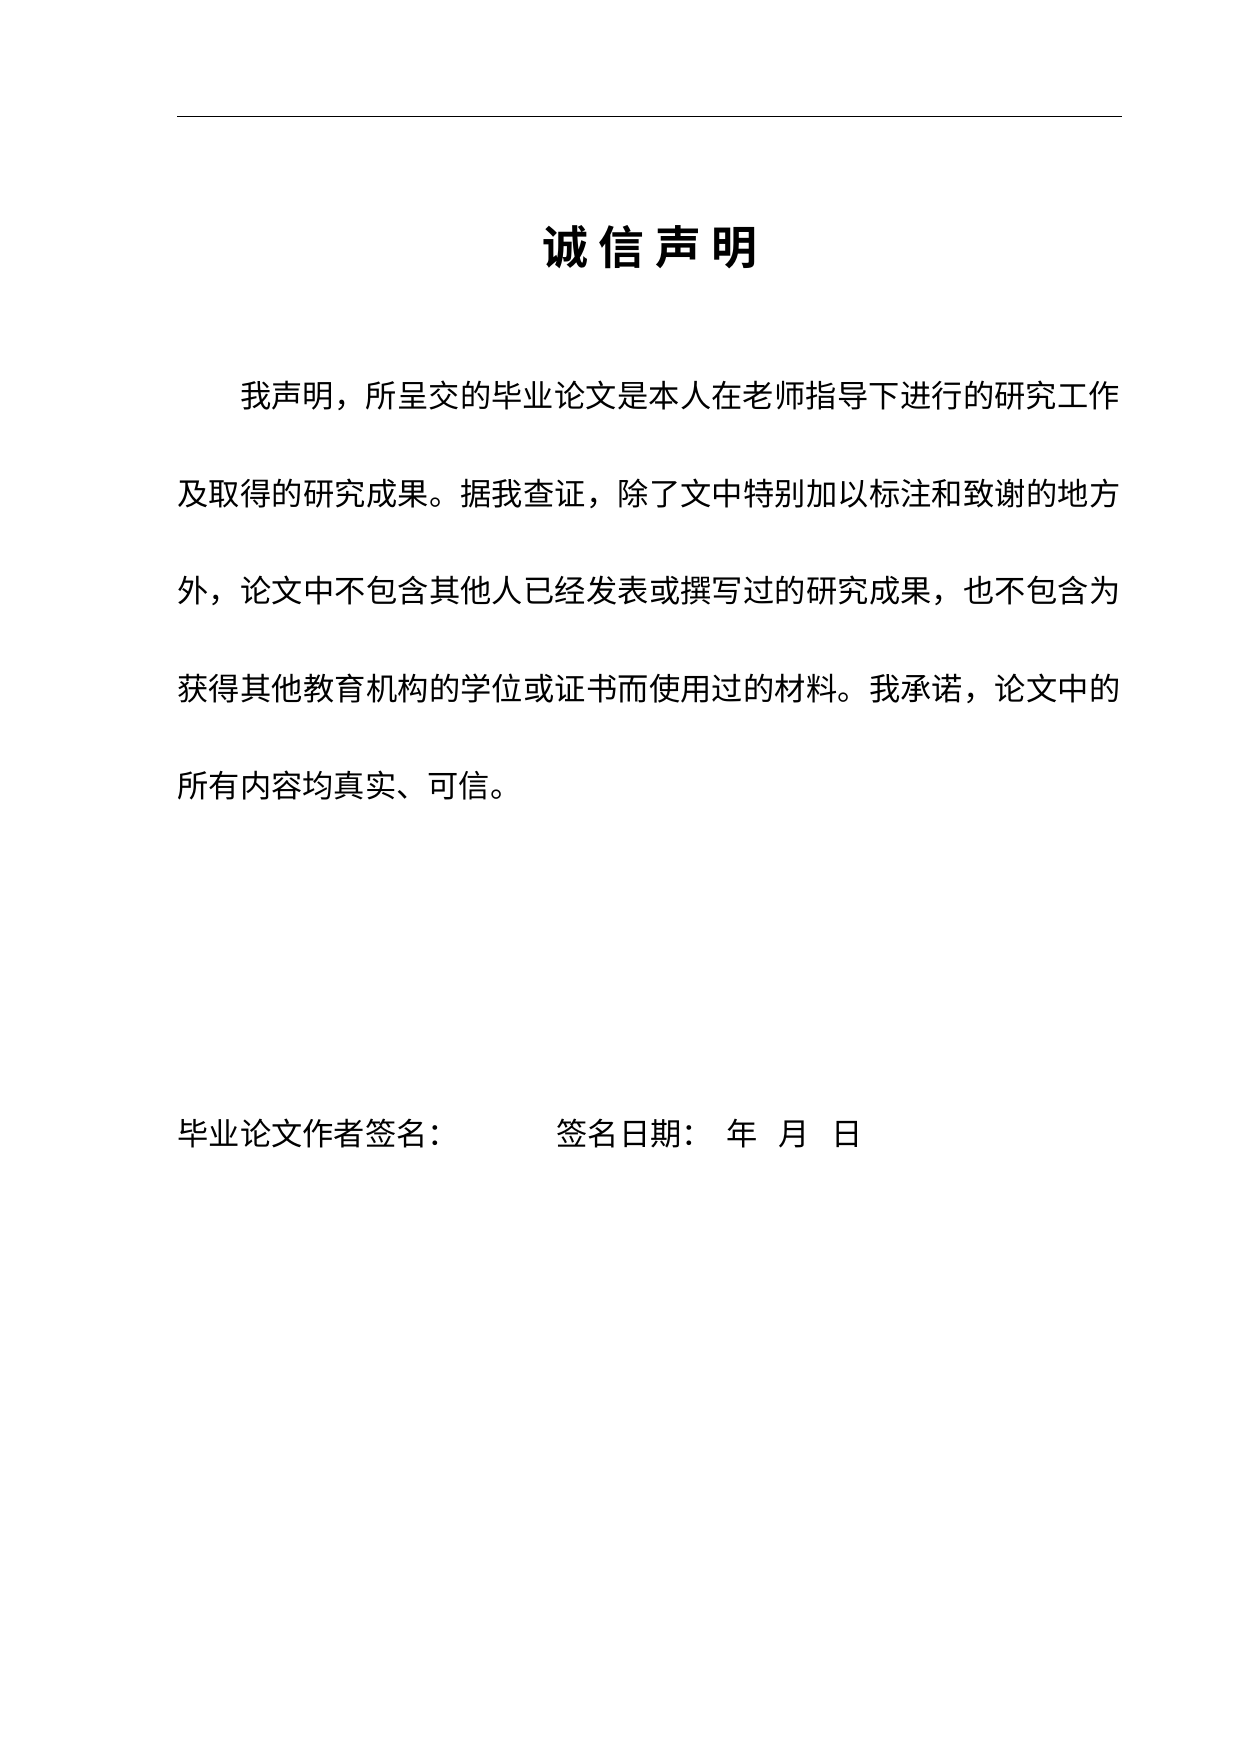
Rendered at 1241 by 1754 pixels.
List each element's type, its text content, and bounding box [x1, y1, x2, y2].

text 诚 信 声 明 [177, 196, 1122, 293]
text 毕业论文作者签名： 签名日期： 年 月 日 [177, 1099, 1122, 1164]
text 我声明，所呈交的毕业论文是本人在老师指导下进行的研究工作及取得的研究成果。据我查证，除了文中特别加以标注和致谢的地方外，论文中不包含其他人已经发表或撰写过的研究成果，也不包含为获得其他教育机构的学位或证书而使用过的材料。我承诺，论文中的所有内容均真实、可信。 [177, 361, 1122, 816]
